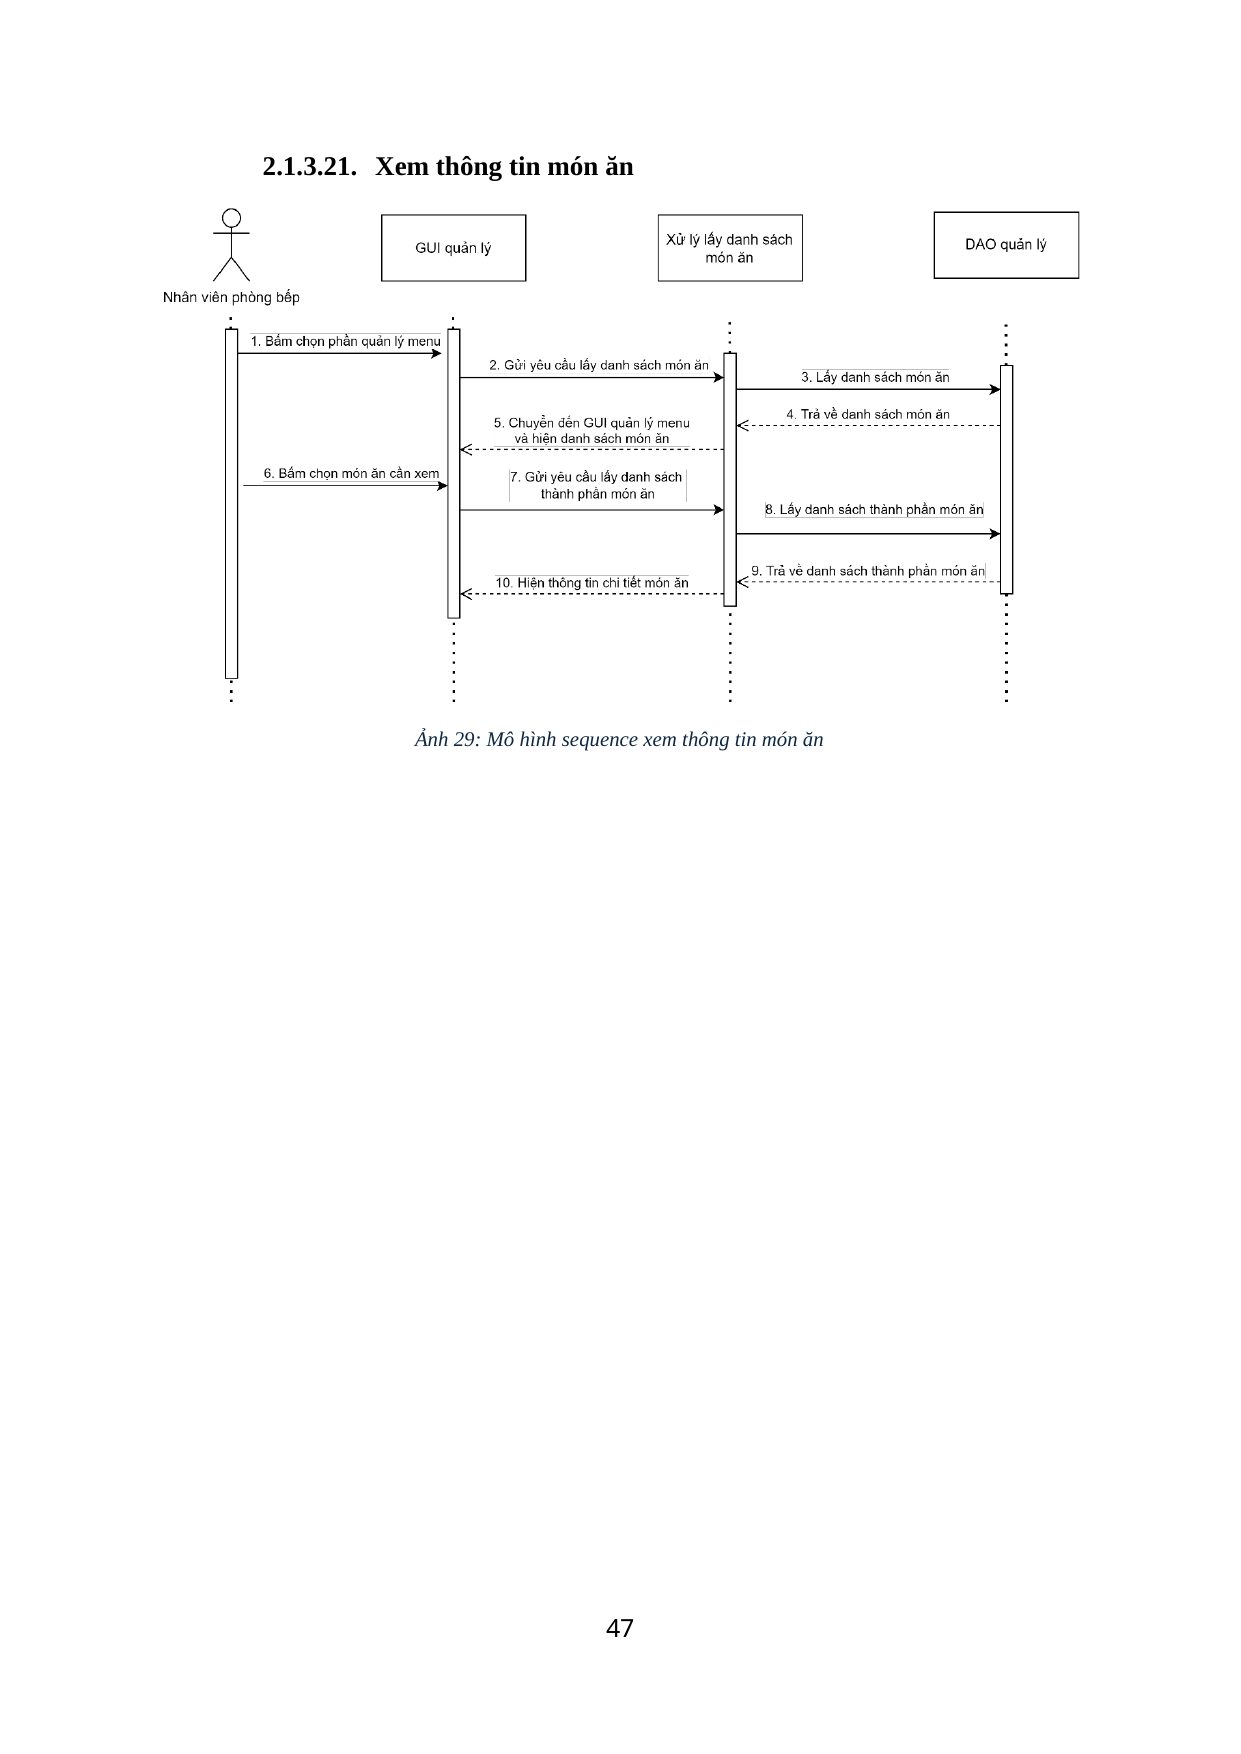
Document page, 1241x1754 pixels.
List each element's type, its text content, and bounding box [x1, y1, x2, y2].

list Xem thông tin món ăn [262, 150, 1090, 181]
picture [150, 196, 1091, 717]
